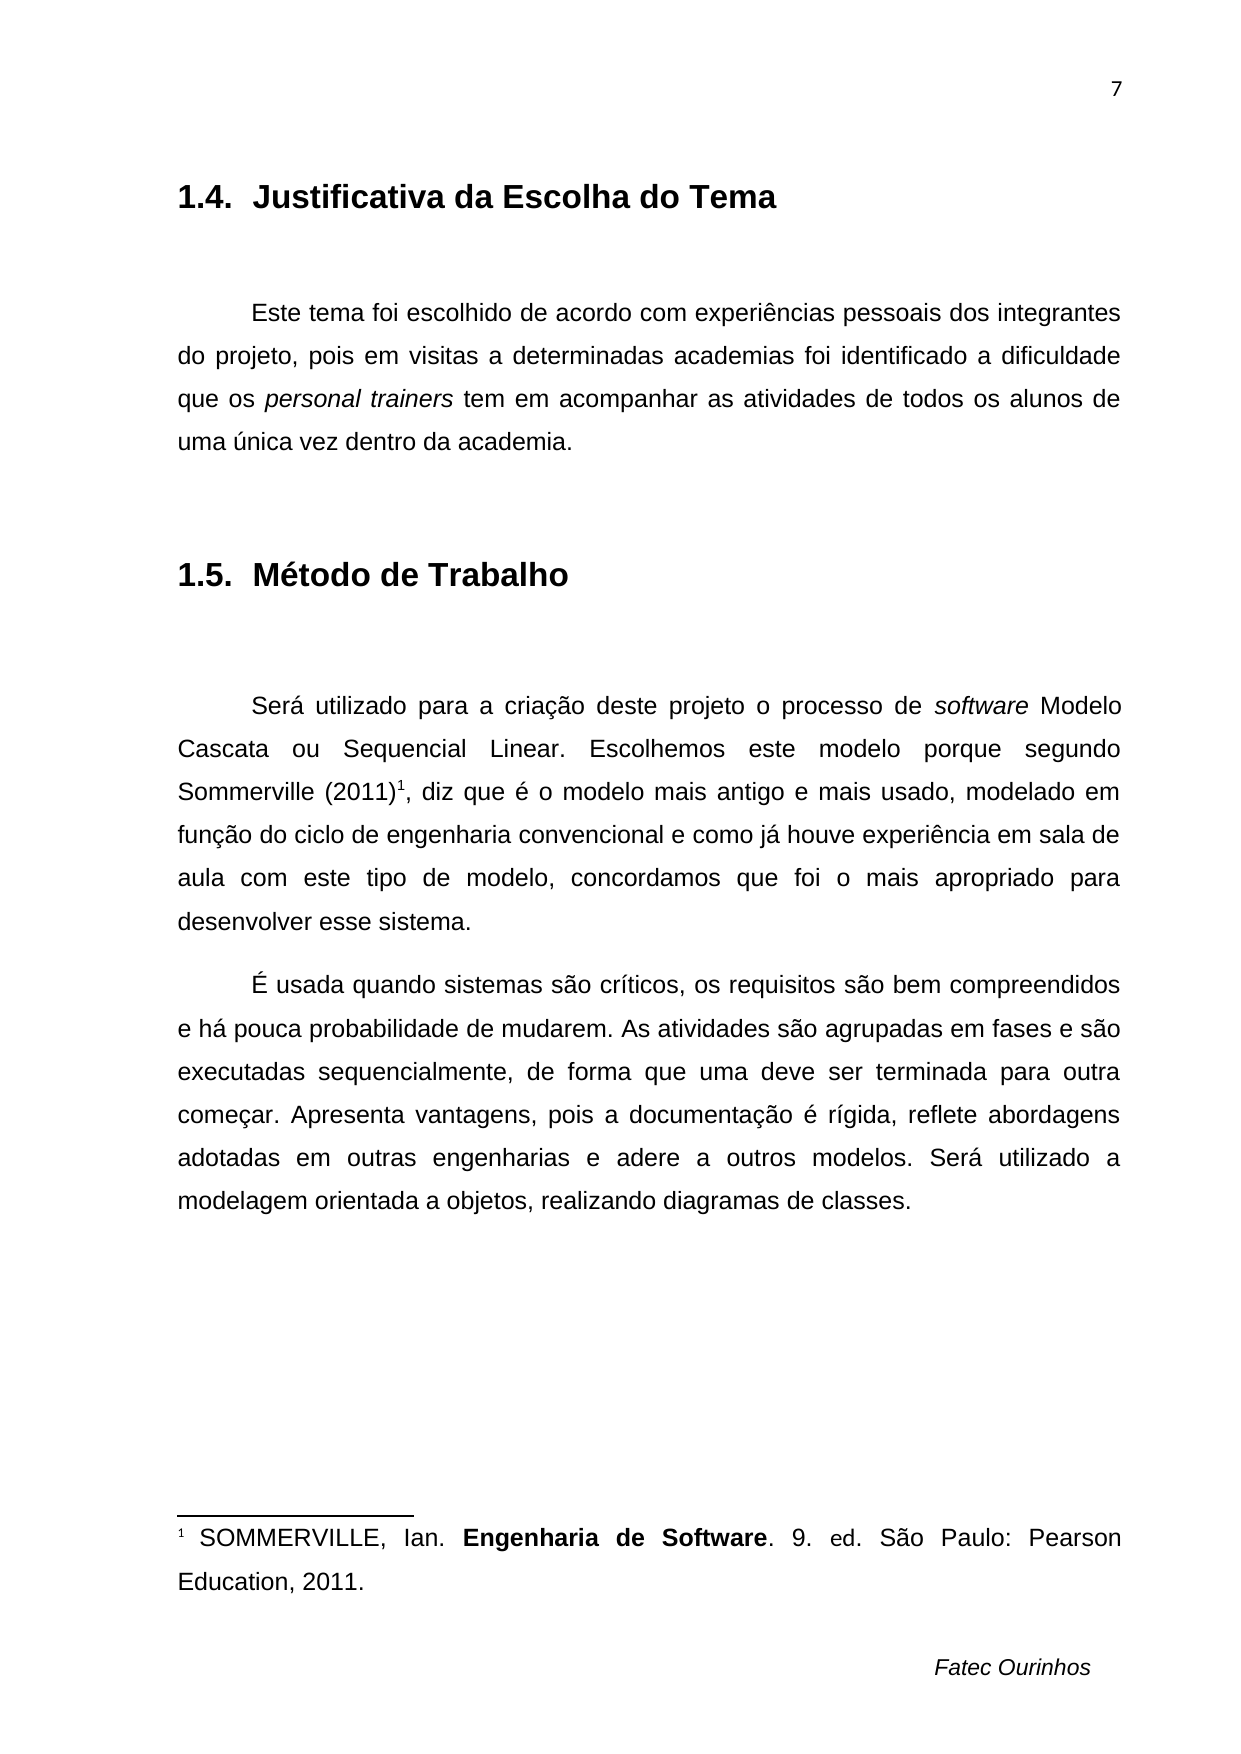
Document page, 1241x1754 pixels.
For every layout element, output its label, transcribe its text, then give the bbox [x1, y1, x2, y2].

text Este tema foi escolhido de acordo com experiências pessoais dos integrantes do projeto, pois em visitas a determinadas academias foi identificado a dificuldade que os personal trainers tem em acompanhar as atividades de todos os alunos de uma única vez dentro da academia. [177, 298, 1122, 456]
text É usada quando sistemas são críticos, os requisitos são bem compreendidos e há pouca probabilidade de mudarem. As atividades são agrupadas em fases e são executadas sequencialmente, de forma que uma deve ser terminada para outra começar. Apresenta vantagens, pois a documentação é rígida, reflete abordagens adotadas em outras engenharias e adere a outros modelos. Será utilizado a modelagem orientada a objetos, realizando diagramas de classes. [177, 971, 1122, 1215]
text Será utilizado para a criação deste projeto o processo de software Modelo Cascata ou Sequencial Linear. Escolhemos este modelo porque segundo Sommerville (2011), diz que é o modelo mais antigo e mais usado, modelado em função do ciclo de engenharia convencional e como já houve experiência em sala de aula com este tipo de modelo, concordamos que foi o mais apropriado para desenvolver esse sistema. [177, 691, 1122, 935]
subtitle Método de Trabalho [177, 555, 1122, 593]
subtitle Justificativa da Escolha do Tema [177, 177, 1122, 216]
